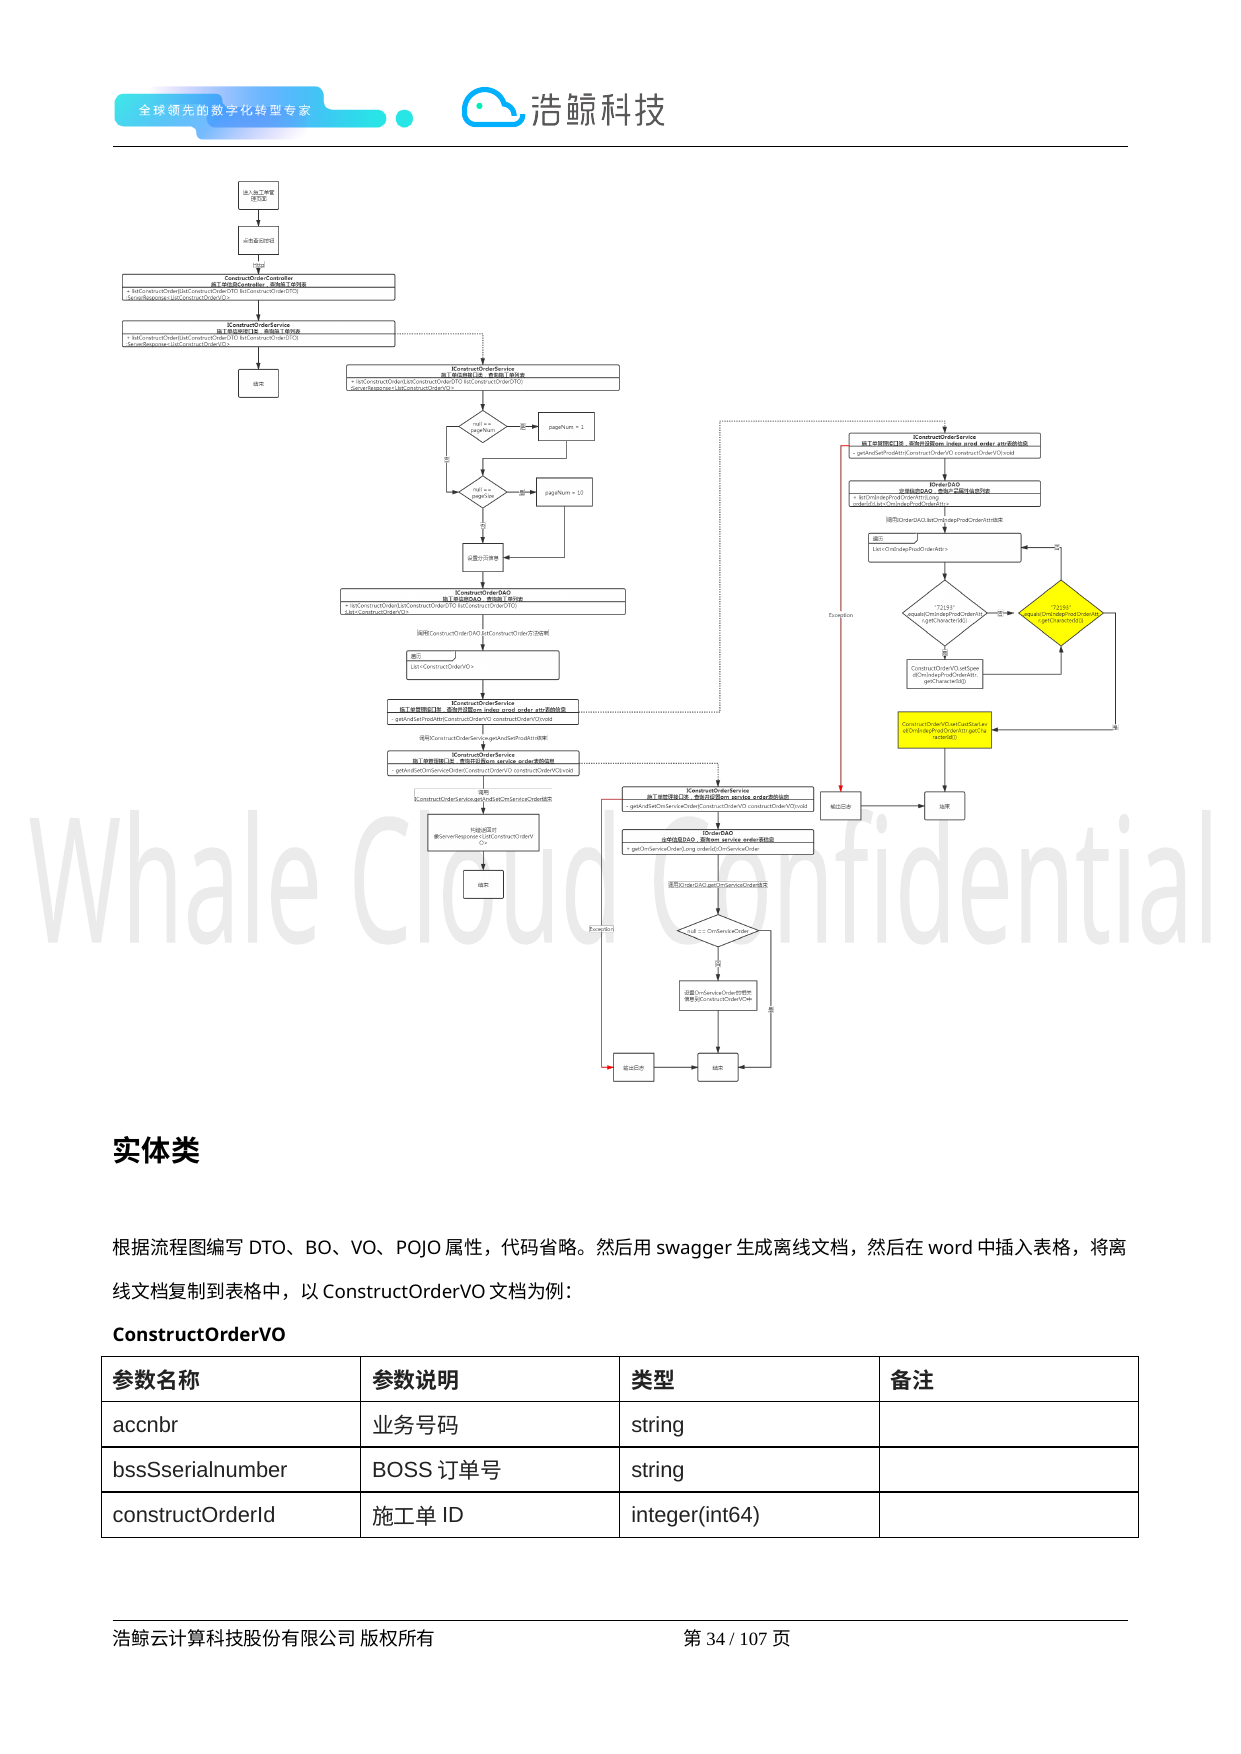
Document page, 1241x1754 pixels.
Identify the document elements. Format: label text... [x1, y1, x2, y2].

table_header 类型 [620, 1357, 879, 1401]
picture [423, 70, 668, 144]
table_cell bssSserialnumber [102, 1448, 360, 1491]
table_cell accnbr [102, 1402, 360, 1446]
table_cell constructOrderId [102, 1493, 360, 1537]
subtitle 实体类 [112, 1126, 1128, 1171]
table_header 参数说明 [361, 1357, 619, 1401]
table_cell [880, 1402, 1138, 1446]
table_header 参数名称 [102, 1357, 360, 1401]
table_cell 业务号码 [361, 1402, 619, 1446]
picture [112, 172, 1124, 1091]
table_cell BOSS订单号 [361, 1448, 619, 1491]
table_header 备注 [880, 1357, 1138, 1401]
table_cell integer(int64) [620, 1493, 879, 1537]
table_cell [880, 1493, 1138, 1537]
table_cell [880, 1448, 1138, 1491]
table_cell string [620, 1448, 879, 1491]
picture [112, 81, 417, 144]
table_cell string [620, 1402, 879, 1446]
table_cell 施工单ID [361, 1493, 619, 1537]
text 根据流程图编写DTO、BO、VO、POJO属性，代码省略。然后用swagger生成离线文档，然后在word中插入表格，将离线文档复制到表格中，以ConstructOrderVO文档为例： ConstructOrderVO [112, 1224, 1128, 1356]
